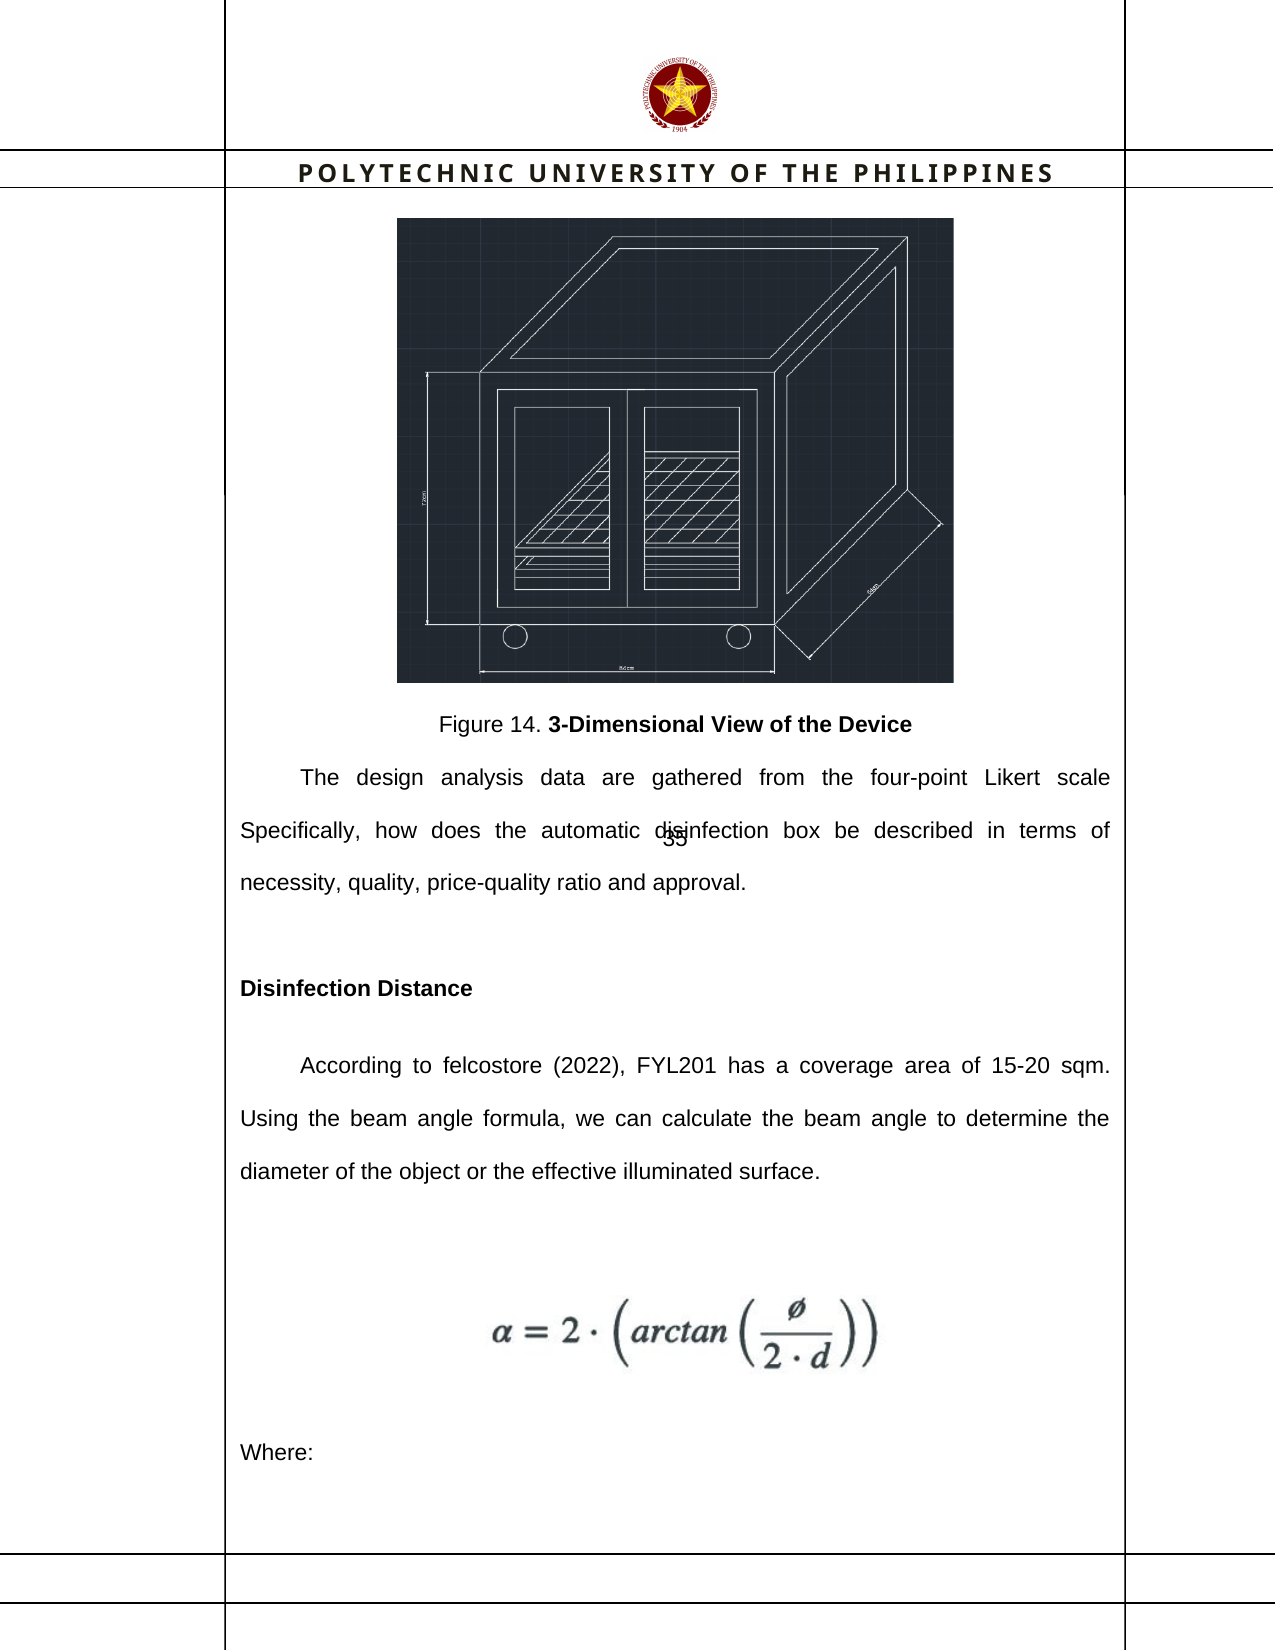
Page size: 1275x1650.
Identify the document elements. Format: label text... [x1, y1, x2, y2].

picture [417, 1235, 934, 1411]
list The design analysis data are gathered from the four-point Likert scale Specifically, how does the automatic disinfection box be described in terms of necessity, quality, price-quality ratio and approval. [240, 764, 1111, 896]
text According to felcostore (2022), FYL201 has a coverage area of 15-20 sqm. Using the beam angle formula, we can calculate the beam angle to determine the diameter of the object or the effective illuminated surface. [240, 1052, 1111, 1184]
list Figure 14. 3-Dimensional View of the Device [240, 711, 1111, 737]
text Where: [240, 1439, 1111, 1465]
picture [642, 57, 718, 133]
picture [397, 218, 954, 683]
text Disinfection Distance [240, 975, 1111, 1001]
